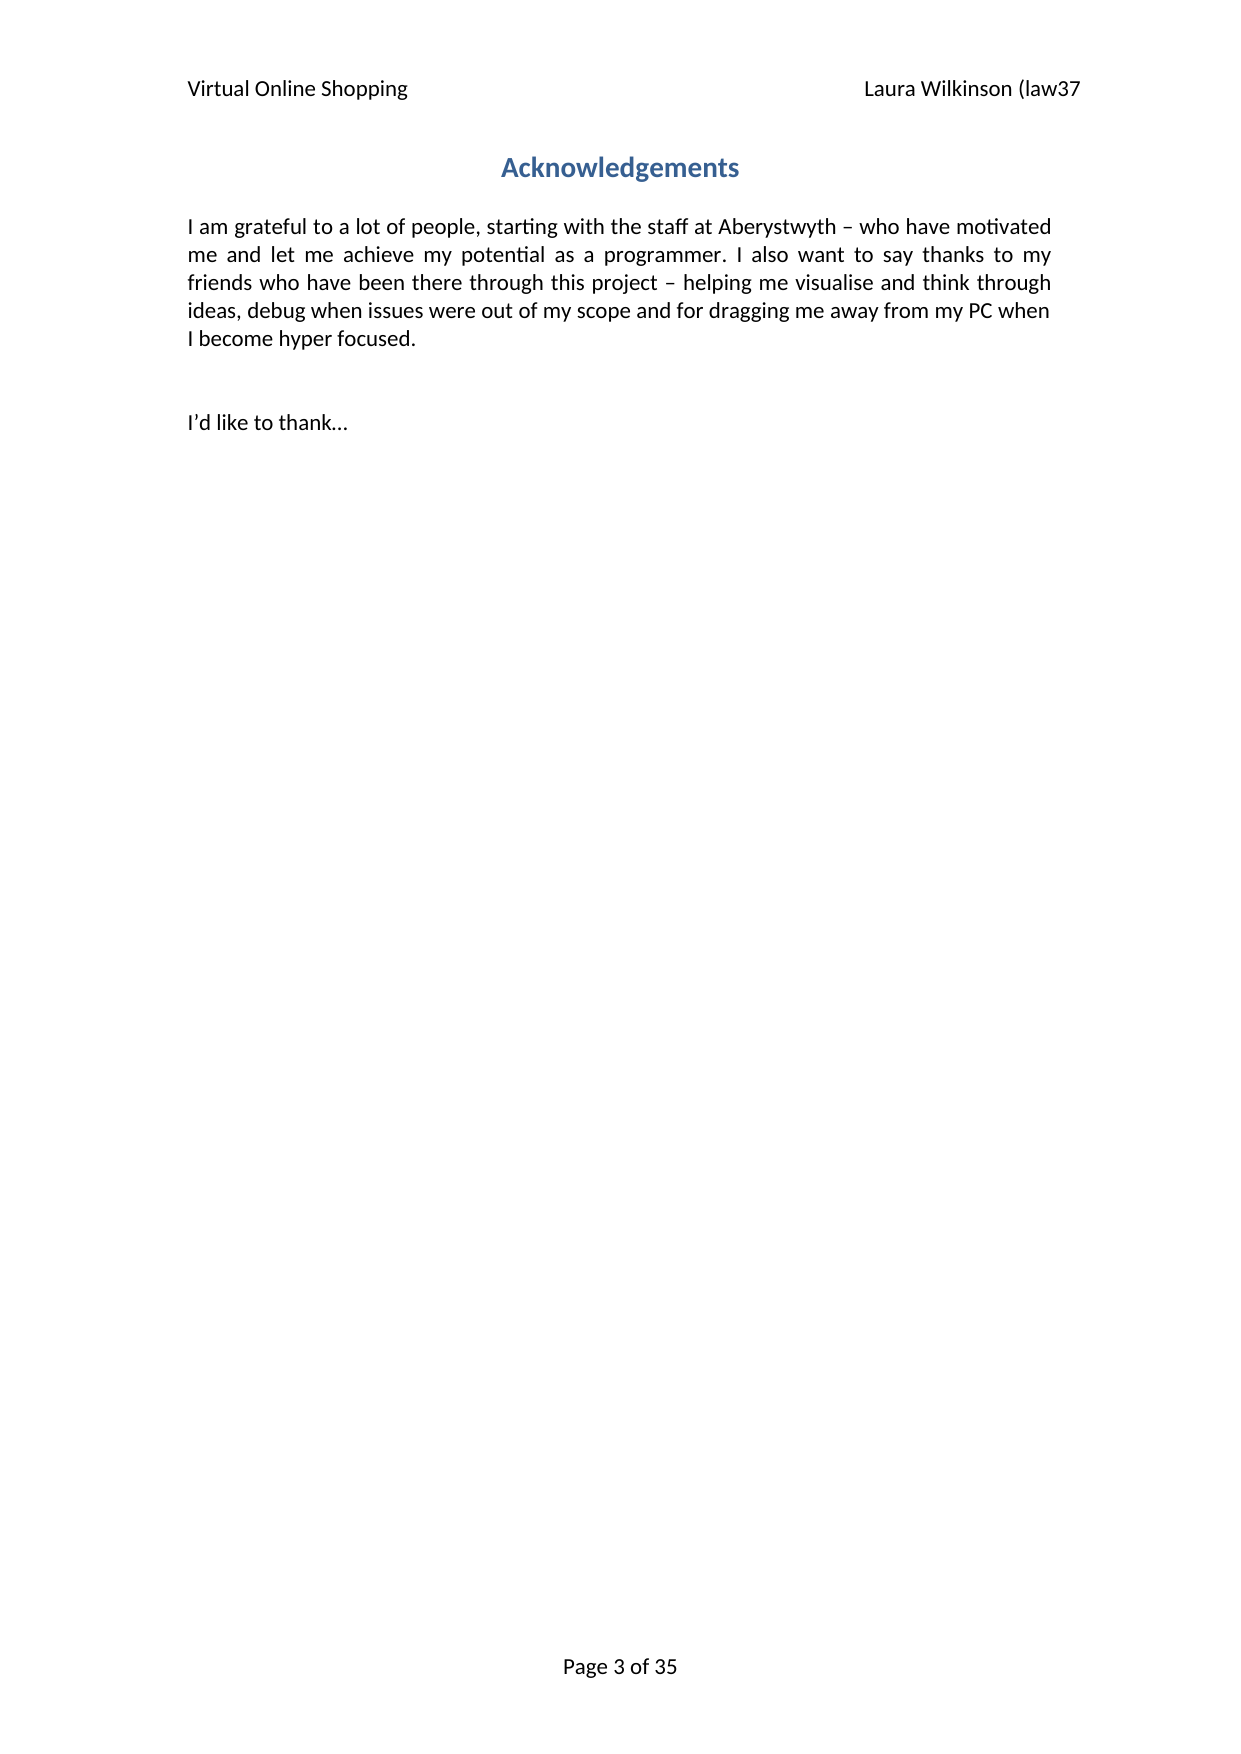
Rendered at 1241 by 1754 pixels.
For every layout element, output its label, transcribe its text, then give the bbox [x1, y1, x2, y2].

text I am grateful to a lot of people, starting with the staff at Aberystwyth – who have motivated me and let me achieve my potential as a programmer. I also want to say thanks to my friends who have been there through this project – helping me visualise and think through ideas, debug when issues were out of my scope and for dragging me away from my PC when I become hyper focused. [187, 212, 1053, 352]
text Acknowledgements [187, 149, 1053, 184]
text I’d like to thank… [187, 408, 1053, 437]
